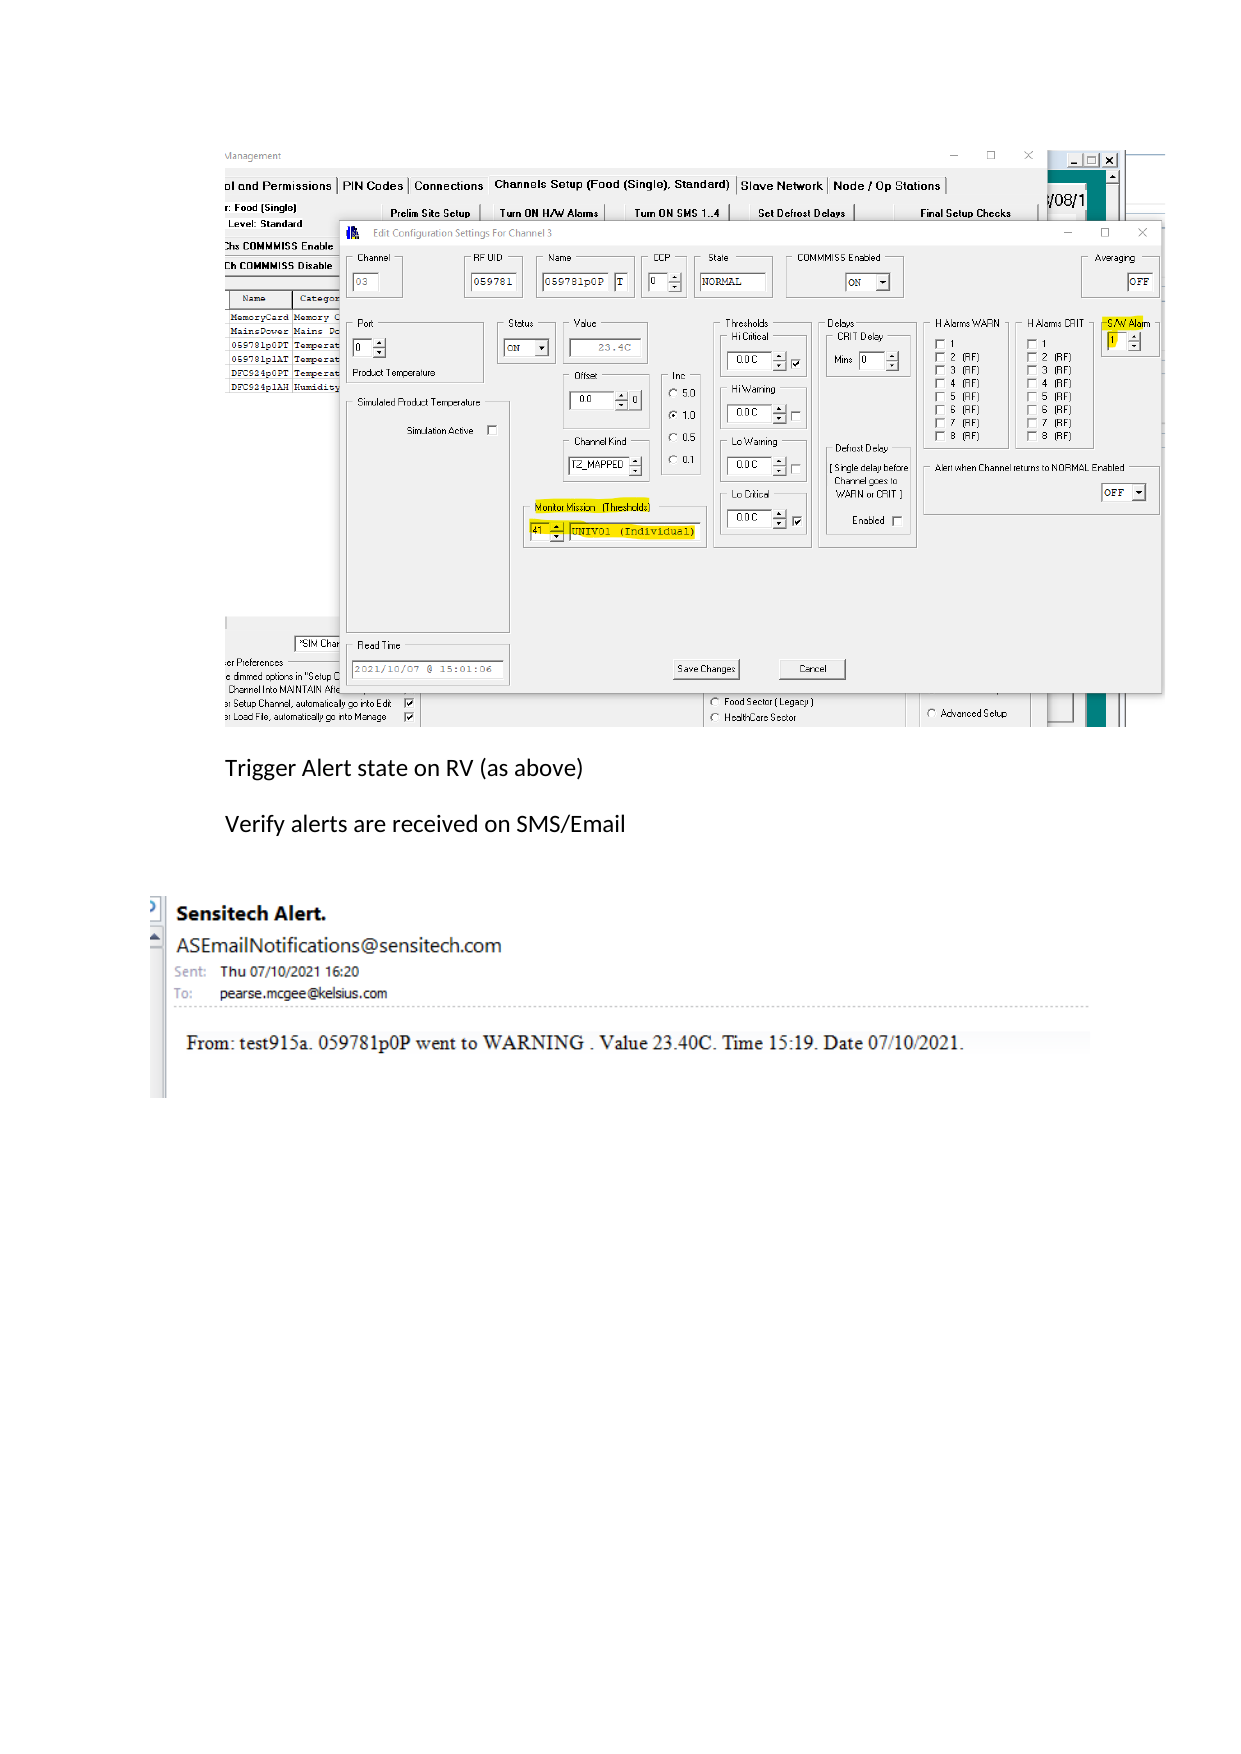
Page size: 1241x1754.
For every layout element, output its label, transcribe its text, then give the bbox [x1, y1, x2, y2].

text Verify alerts are received on SMS/Email [150, 808, 1090, 838]
text Trigger Alert state on RV (as above) [150, 752, 1090, 783]
picture [150, 896, 1091, 1098]
picture [225, 150, 1166, 727]
